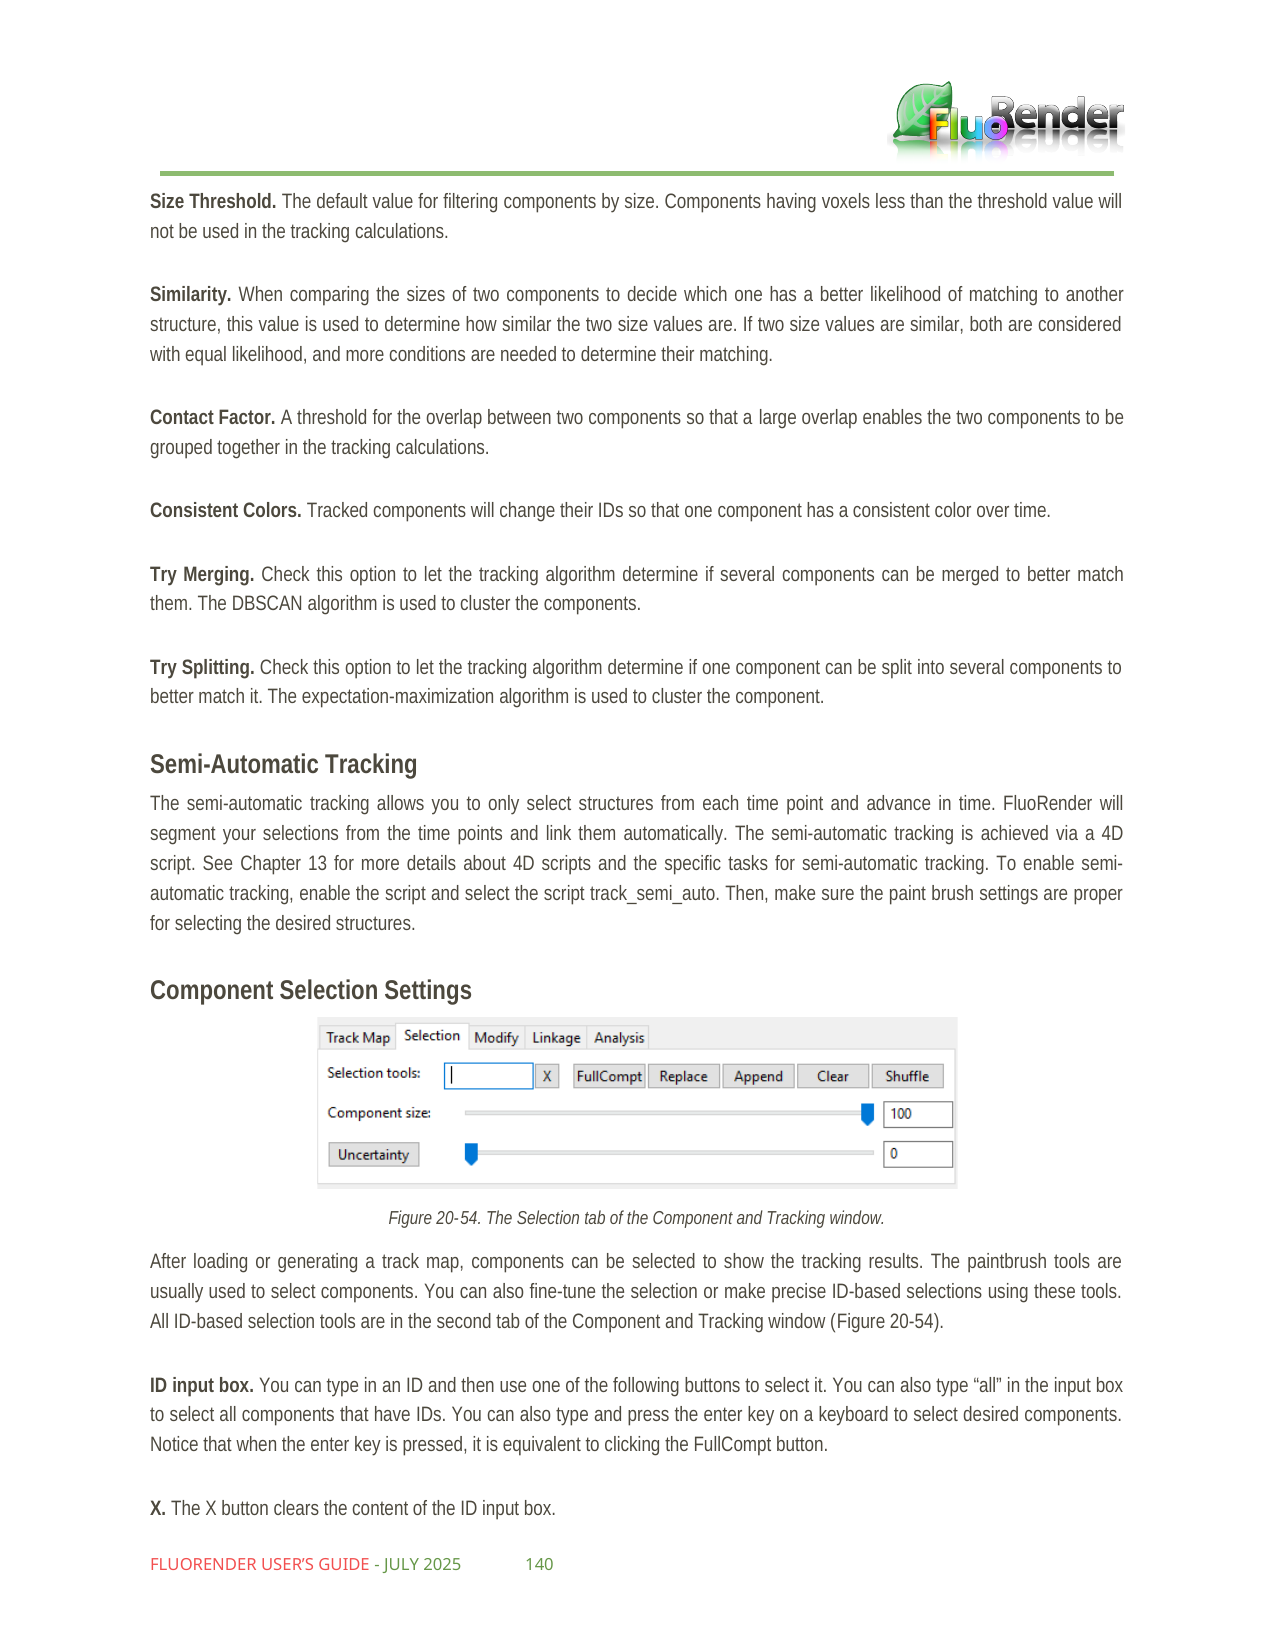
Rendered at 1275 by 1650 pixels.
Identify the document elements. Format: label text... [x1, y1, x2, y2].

text Size Threshold. The default value for filtering components by size. Components having voxels less than the threshold value will not be used in the tracking calculations. [150, 189, 1125, 243]
text Try Merging. Check this option to let the tracking algorithm determine if several components can be merged to better match them. The DBSCAN algorithm is used to cluster the components. [150, 561, 1125, 615]
text X. The X button clears the content of the ID input box. [150, 1496, 1125, 1519]
picture [887, 75, 1125, 165]
subtitle Semi-Automatic Tracking [150, 748, 1125, 779]
text Contact Factor. A threshold for the overlap between two components so that a large overlap enables the two components to be grouped together in the tracking calculations. [150, 405, 1125, 459]
text Similarity. When comparing the sizes of two components to decide which one has a better likelihood of matching to another structure, this value is used to determine how similar the two size values are. If two size values are similar, both are considered with equal likelihood, and more conditions are needed to determine their matching. [150, 282, 1125, 366]
subtitle Component Selection Settings [150, 974, 1125, 1005]
text Try Splitting. Check this option to let the tracking algorithm determine if one component can be split into several components to better match it. The expectation-maximization algorithm is used to cluster the component. [150, 654, 1125, 708]
text Consistent Colors. Tracked components will change their IDs so that one component has a consistent color over time. [150, 498, 1125, 522]
text The semi-automatic tracking allows you to only select structures from each time point and advance in time. FluoRender will segment your selections from the time points and link them automatically. The semi-automatic tracking is achieved via a 4D script. See Chapter 13 for more details about 4D scripts and the specific tasks for semi-automatic tracking. To enable semi-automatic tracking, enable the script and select the script track_semi_auto. Then, make sure the paint brush settings are proper for selecting the desired structures. [150, 791, 1125, 935]
picture [317, 1017, 958, 1189]
text ID input box. You can type in an ID and then use one of the following buttons to select it. You can also type “all” in the input box to select all components that have IDs. You can also type and press the enter key on a keyboard to select desired components. Notice that when the enter key is pressed, it is equivalent to clicking the FullCompt button. [150, 1372, 1125, 1456]
